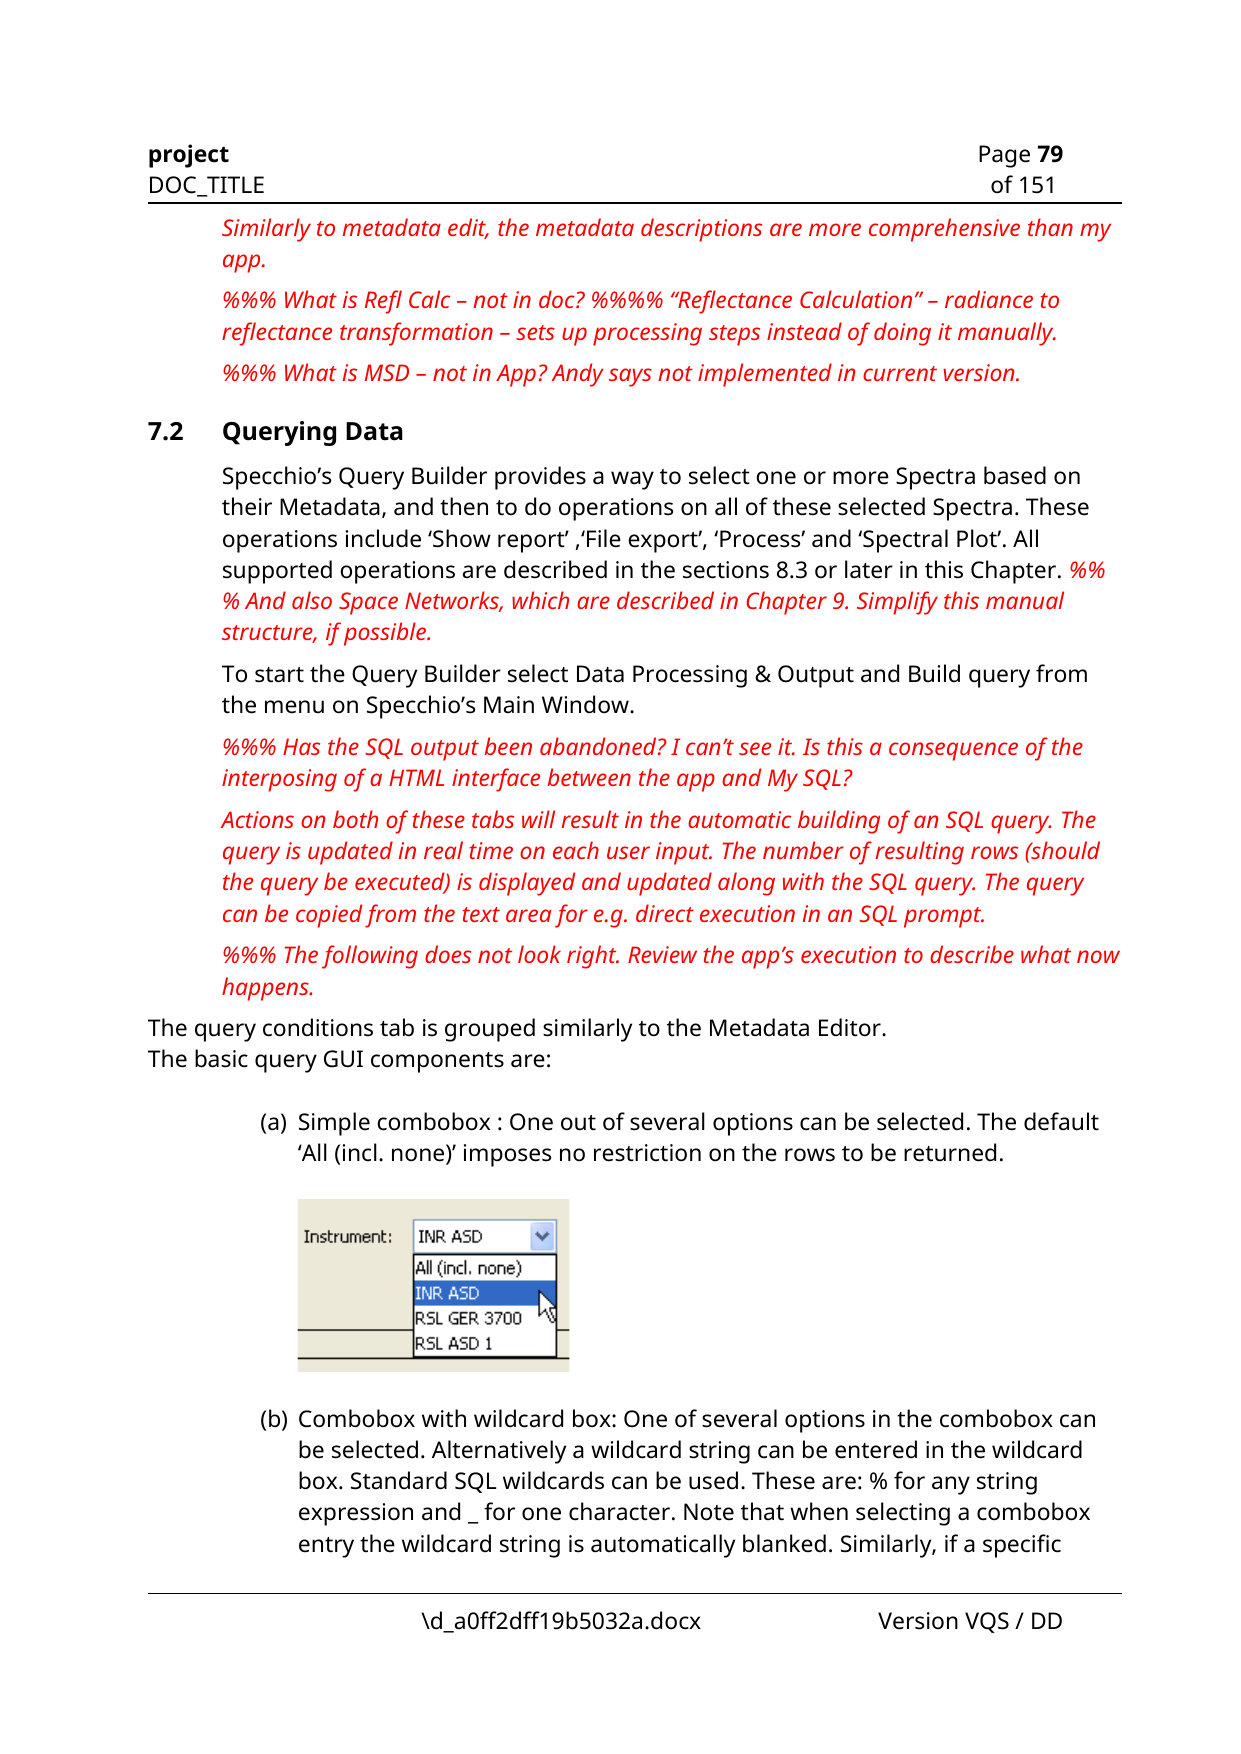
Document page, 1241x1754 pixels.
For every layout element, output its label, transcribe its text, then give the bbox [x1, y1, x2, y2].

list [260, 1403, 1122, 1559]
text %%% What is MSD – not in App? Andy says not implemented in current version. [222, 357, 1122, 388]
text The basic query GUI components are: [148, 1043, 1122, 1075]
picture [297, 1199, 570, 1372]
subtitle Querying Data [148, 413, 1122, 448]
text Actions on both of these tabs will result in the automatic building of an SQL query. The query is updated in real time on each user input. The number of resulting rows (should the query be executed) is displayed and updated along with the SQL query. The query can be copied from the text area for e.g. direct execution in an SQL prompt. [222, 804, 1122, 929]
text Specchio’s Query Builder provides a way to select one or more Spectra based on their Metadata, and then to do operations on all of these selected Spectra. These operations include ‘Show report’ ,‘File export’, ‘Process’ and ‘Spectral Plot’. All supported operations are described in the sections 8.3 or later in this Chapter. %%% And also Space Networks, which are described in Chapter 9. Simplify this manual structure, if possible. [222, 460, 1122, 648]
text %%% What is Refl Calc – not in doc? %%%% “Reflectance Calculation” – radiance to reflectance transformation – sets up processing steps instead of doing it manually. [222, 284, 1122, 347]
text The query conditions tab is grouped similarly to the Metadata Editor. [148, 1012, 1122, 1043]
text %%% The following does not look right. Review the app’s execution to describe what now happens. [222, 939, 1122, 1002]
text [222, 211, 1122, 274]
text %%% Has the SQL output been abandoned? I can’t see it. Is this a consequence of the interposing of a HTML interface between the app and My SQL? [222, 731, 1122, 793]
list Simple combobox : One out of several options can be selected. The default ‘All (incl. none)’ imposes no restriction on the rows to be returned. [260, 1106, 1122, 1403]
text To start the Query Builder select Data Processing & Output and Build query from the menu on Specchio’s Main Window. [222, 658, 1122, 721]
